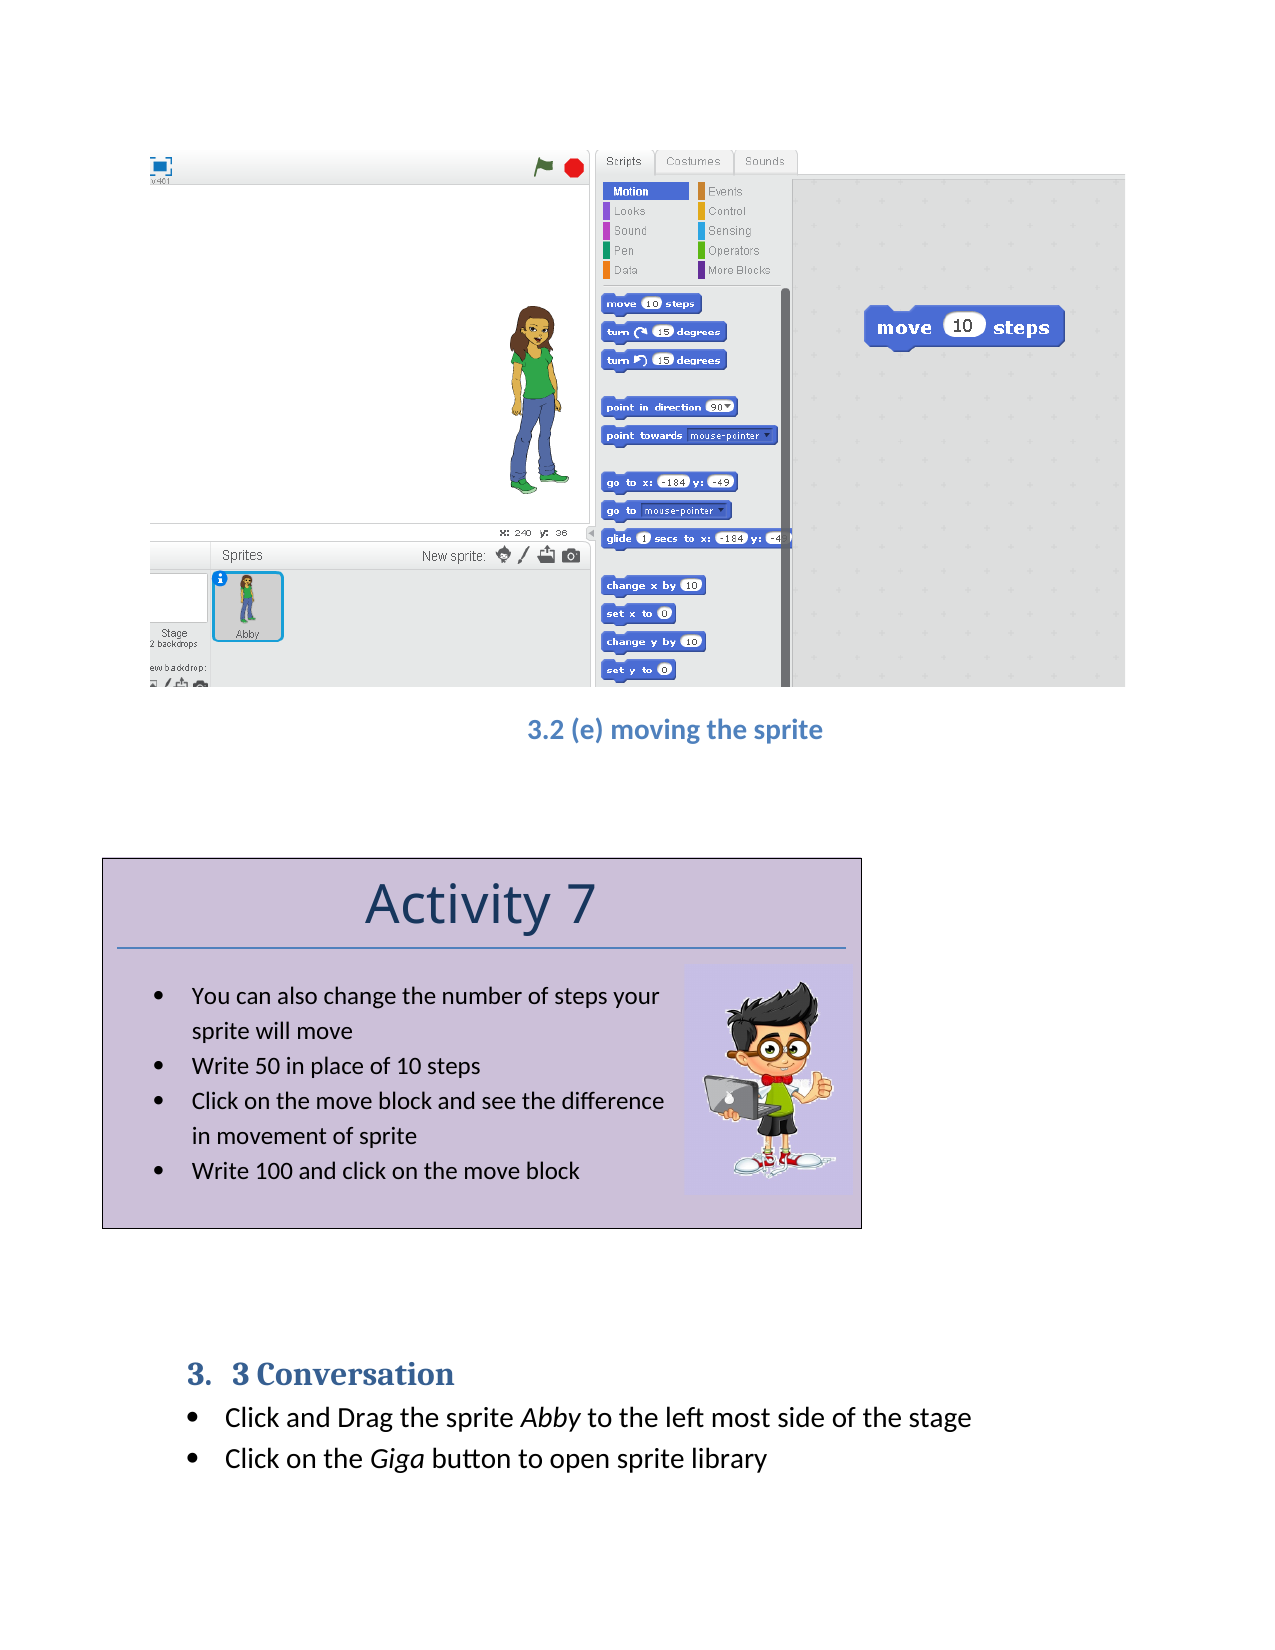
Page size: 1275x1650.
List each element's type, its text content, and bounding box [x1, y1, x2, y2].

list Click on the Giga button to open sprite library [187, 1440, 1125, 1476]
list Click and Drag the sprite Abby to the left most side of the stage [187, 1399, 1125, 1435]
subtitle 3 Conversation [187, 1355, 1125, 1393]
list 3.2 (e) moving the sprite [225, 711, 1125, 747]
picture [150, 150, 1125, 687]
picture [684, 964, 853, 1195]
